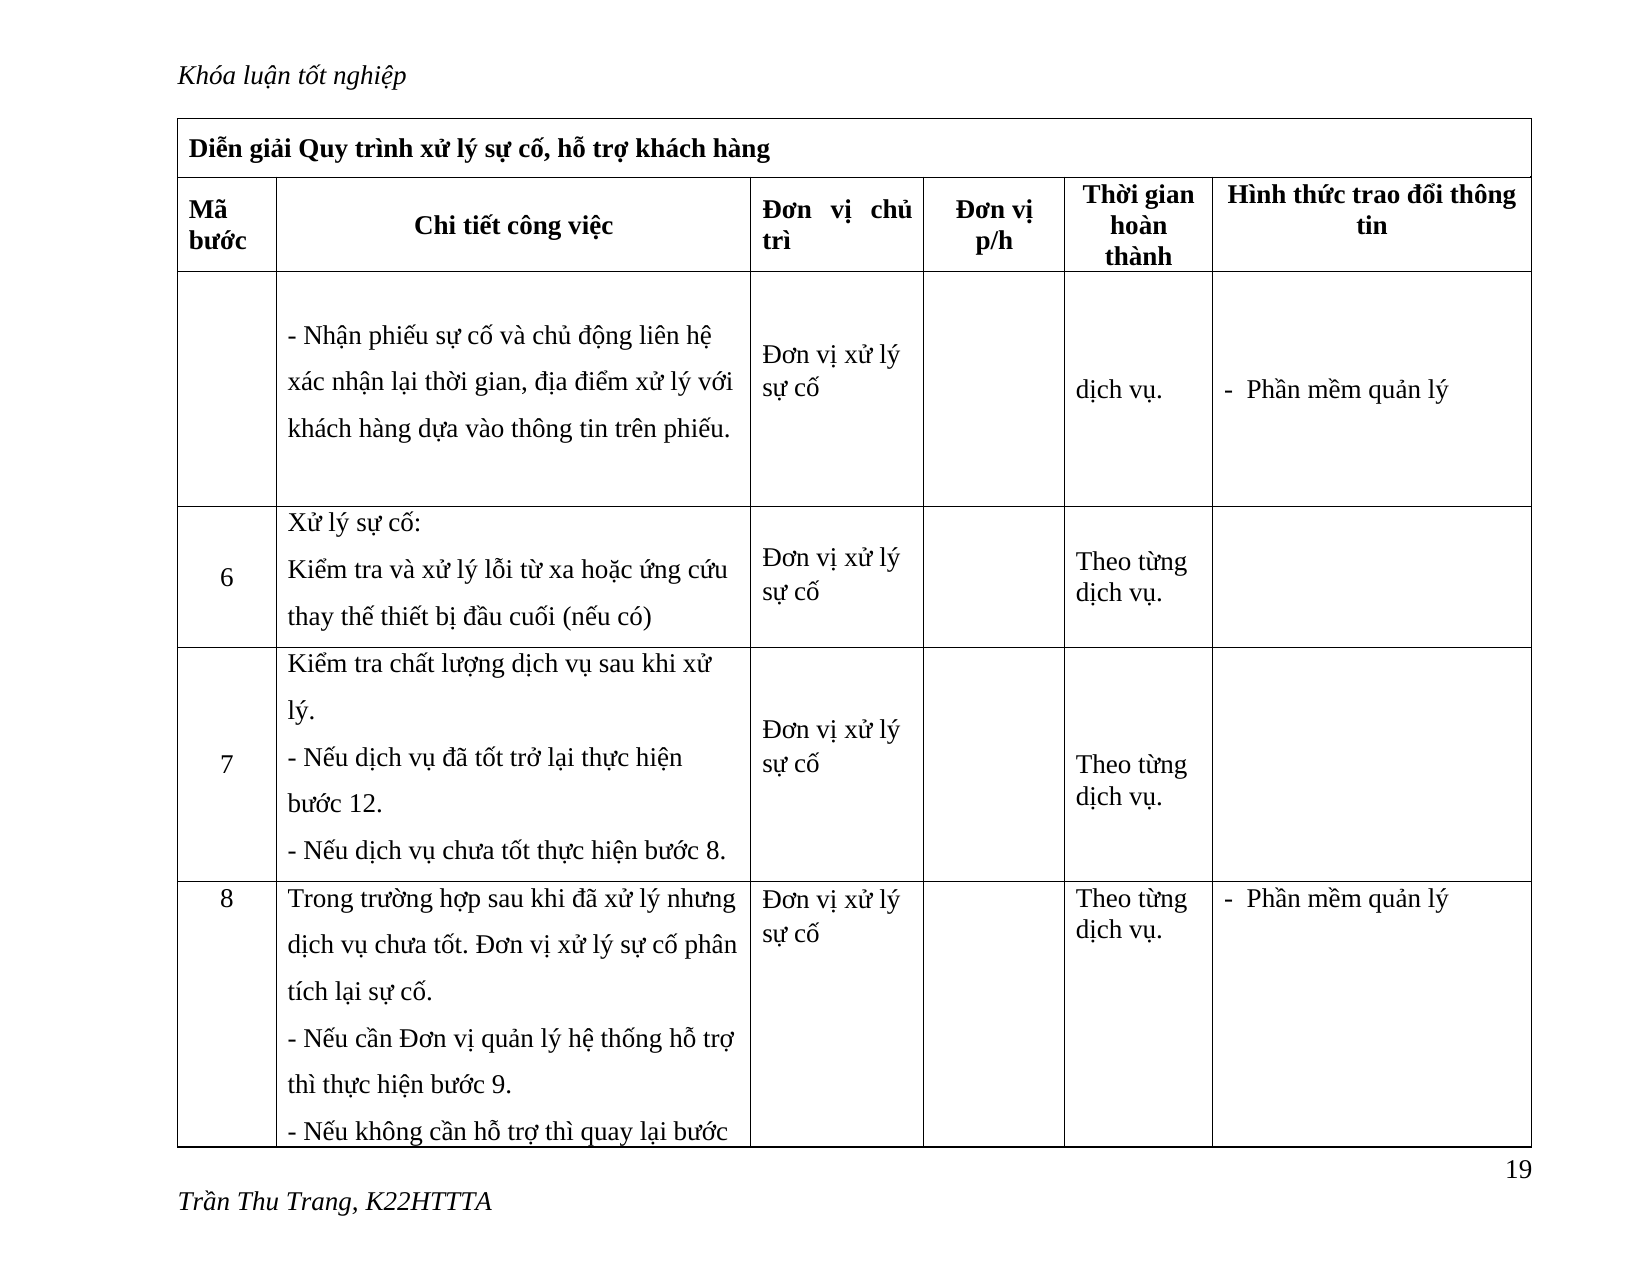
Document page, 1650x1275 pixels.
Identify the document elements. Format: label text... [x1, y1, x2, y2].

table_cell [924, 648, 1064, 881]
table_cell 5 [178, 272, 276, 506]
table_cell [924, 882, 1064, 1146]
table_cell - Điện thoại - Phần mềm quản lý [1213, 272, 1531, 506]
table_cell [924, 272, 1064, 506]
table_cell [924, 507, 1064, 647]
table_header Diễn giải Quy trình xử lý sự cố, hỗ trợ khách hàng [178, 119, 1531, 177]
table_cell Đơn vị xử lý sự cố [751, 272, 923, 506]
table_cell 8 [178, 882, 276, 1146]
table_cell 6 [178, 507, 276, 647]
table_cell Đơn vị xử lý sự cố [751, 648, 923, 881]
table_cell Kiểm tra chất lượng dịch vụ sau khi xử lý. - Nếu dịch vụ đã tốt trở lại thực hiện bước 12. - Nếu dịch vụ chưa tốt thực hiện bước 8. [277, 648, 750, 881]
table_cell [1213, 648, 1531, 881]
table_cell Thời gian hoàn thành [1065, 178, 1212, 271]
table_cell Theo từng dịch vụ. [1065, 648, 1212, 881]
table_cell Mã bước [178, 178, 276, 271]
table_cell Theo từng dịch vụ. [1065, 507, 1212, 647]
table_cell Xử lý sự cố: Kiểm tra và xử lý lỗi từ xa hoặc ứng cứu thay thế thiết bị đầu cuối (nếu có) [277, 507, 750, 647]
table_cell 7 [178, 648, 276, 881]
table_cell Hình thức trao đổi thông tin [1213, 178, 1531, 271]
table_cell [277, 272, 750, 506]
table_cell - Phần mềm quản lý [1213, 882, 1531, 1146]
table_cell Theo từng dịch vụ. [1065, 272, 1212, 506]
table_cell Đơn vị p/h [924, 178, 1064, 271]
table_cell Đơn vị xử lý sự cố [751, 882, 923, 1146]
table_cell Chi tiết công việc [277, 178, 750, 271]
table_cell [1213, 507, 1531, 647]
table_cell Đơn vị xử lý sự cố [751, 507, 923, 647]
table_cell Đơn vị chủ trì [751, 178, 923, 271]
table_cell Theo từng dịch vụ. [1065, 882, 1212, 1146]
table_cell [277, 882, 750, 1146]
